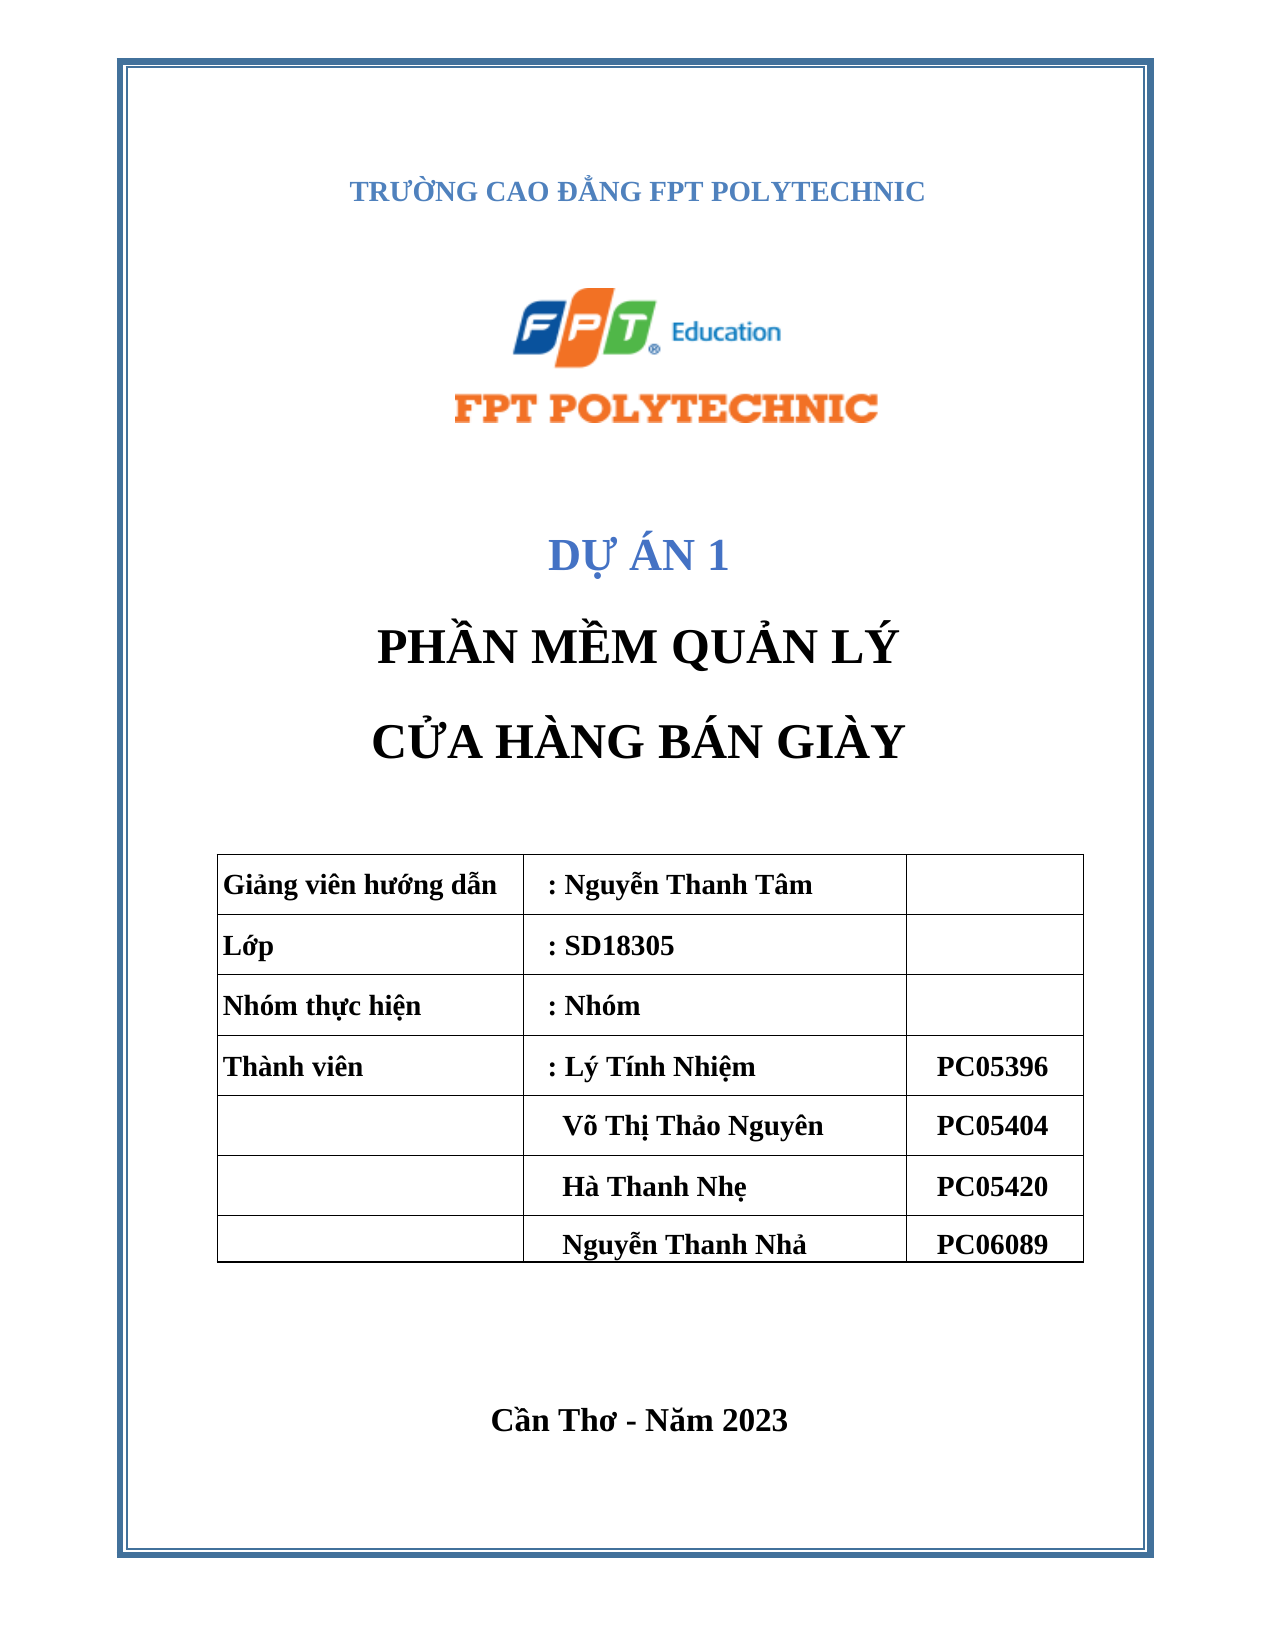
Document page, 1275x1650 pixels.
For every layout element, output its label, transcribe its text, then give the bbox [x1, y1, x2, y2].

table_header [907, 855, 1083, 914]
table_header Giảng viên hướng dẫn [218, 855, 523, 914]
picture [455, 288, 883, 423]
table_header : Nguyễn Thanh Tâm [524, 855, 906, 914]
table_cell PC06089 [907, 1216, 1083, 1261]
table_cell [218, 1096, 523, 1155]
table_cell PC05420 [907, 1156, 1083, 1215]
table_cell PC05396 [907, 1036, 1083, 1095]
table_cell [218, 1216, 523, 1261]
text CỬA HÀNG BÁN GIÀY [153, 712, 1125, 769]
table_cell PC05404 [907, 1096, 1083, 1155]
text DỰ ÁN 1 [153, 528, 1125, 581]
table_cell : SD18305 [524, 915, 906, 974]
table_cell : Lý Tính Nhiệm [524, 1036, 906, 1095]
table_cell Lớp [218, 915, 523, 974]
text Cần Thơ - Năm 2023 [153, 1400, 1125, 1438]
table_cell [907, 975, 1083, 1035]
table_cell Võ Thị Thảo Nguyên [524, 1096, 906, 1155]
table_cell Nguyễn Thanh Nhả [524, 1216, 906, 1261]
table_cell [907, 915, 1083, 974]
table_cell Thành viên [218, 1036, 523, 1095]
table_cell Hà Thanh Nhẹ [524, 1156, 906, 1215]
subtitle TRƯỜNG CAO ĐẲNG FPT POLYTECHNIC [150, 174, 1125, 208]
text PHẦN MỀM QUẢN LÝ [153, 617, 1125, 675]
table_cell : Nhóm [524, 975, 906, 1035]
table_cell Nhóm thực hiện [218, 975, 523, 1035]
table_cell [218, 1156, 523, 1215]
